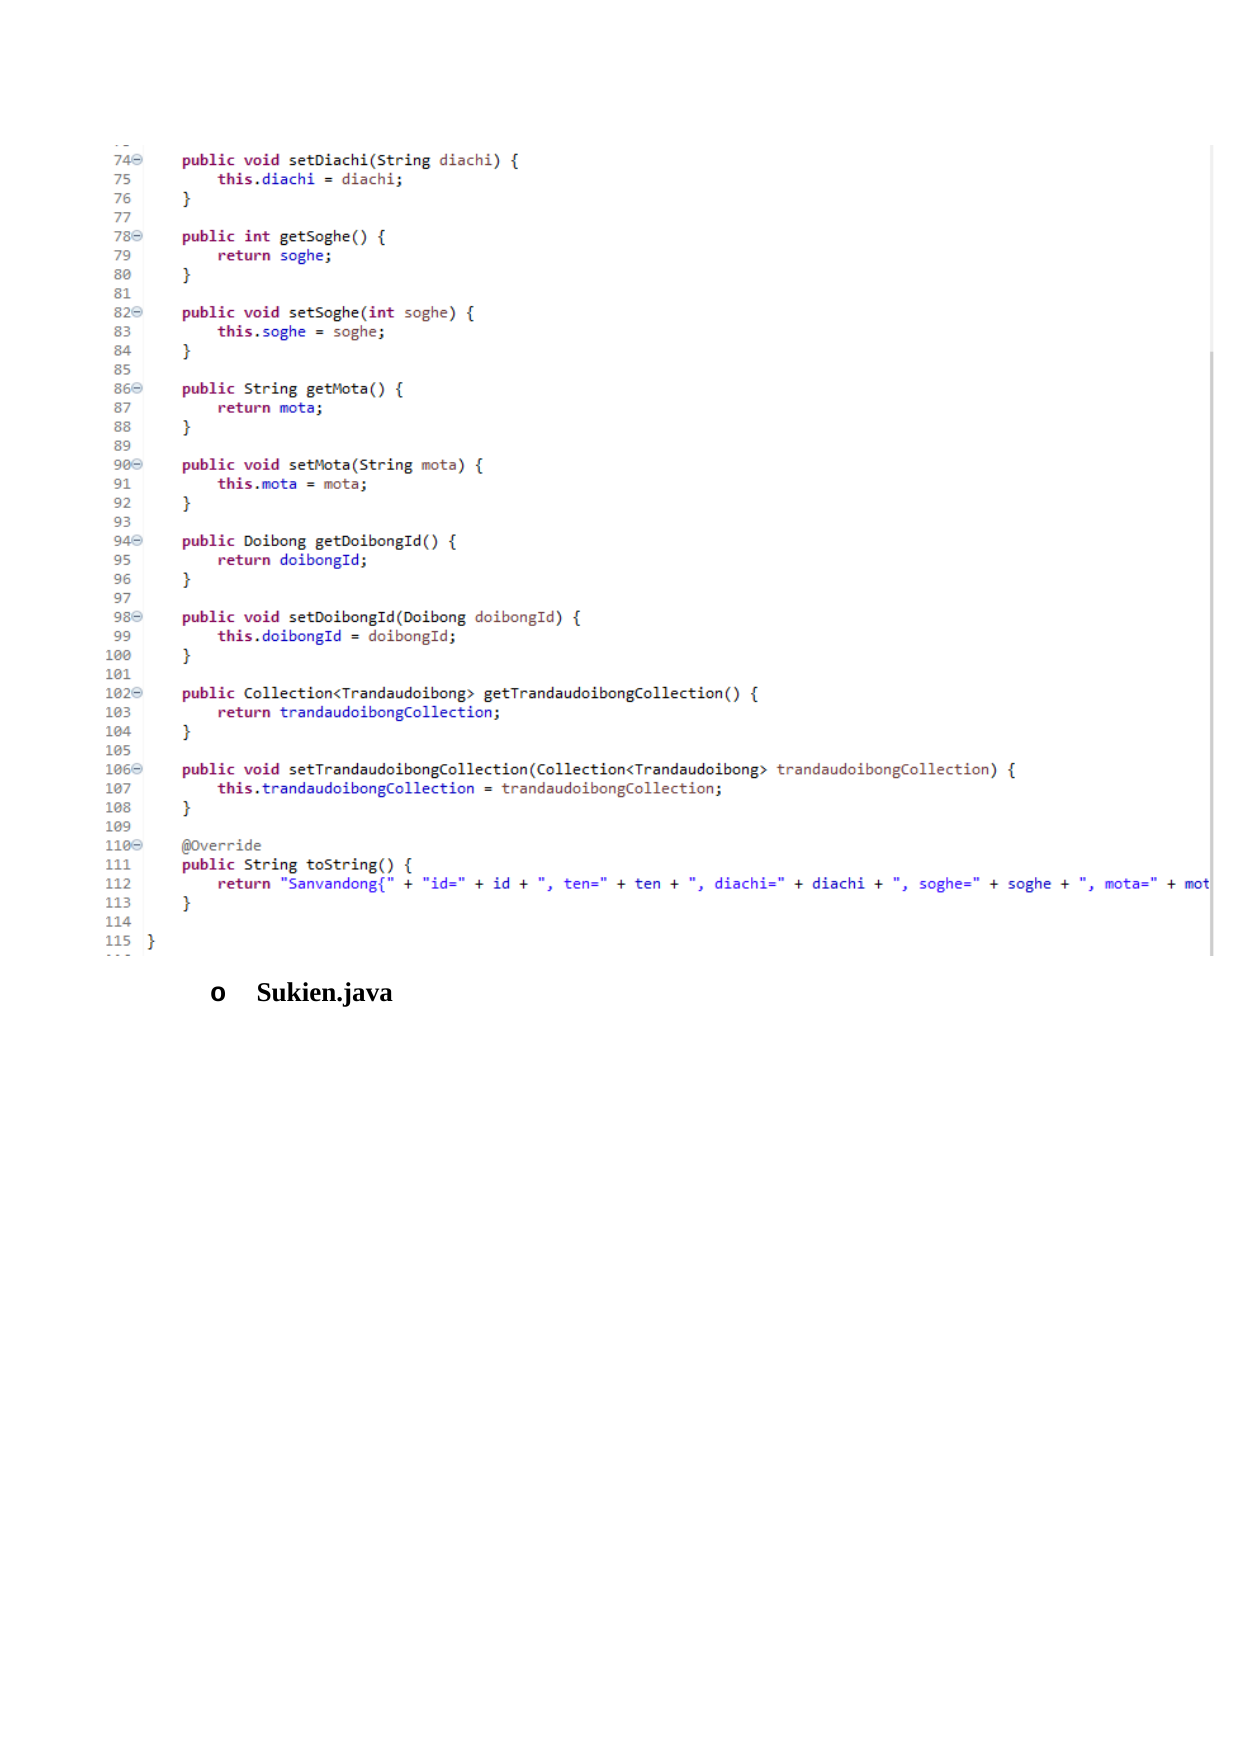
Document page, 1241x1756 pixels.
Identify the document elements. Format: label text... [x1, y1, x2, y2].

list Sukien.java [181, 976, 1052, 1009]
picture [106, 145, 1214, 956]
